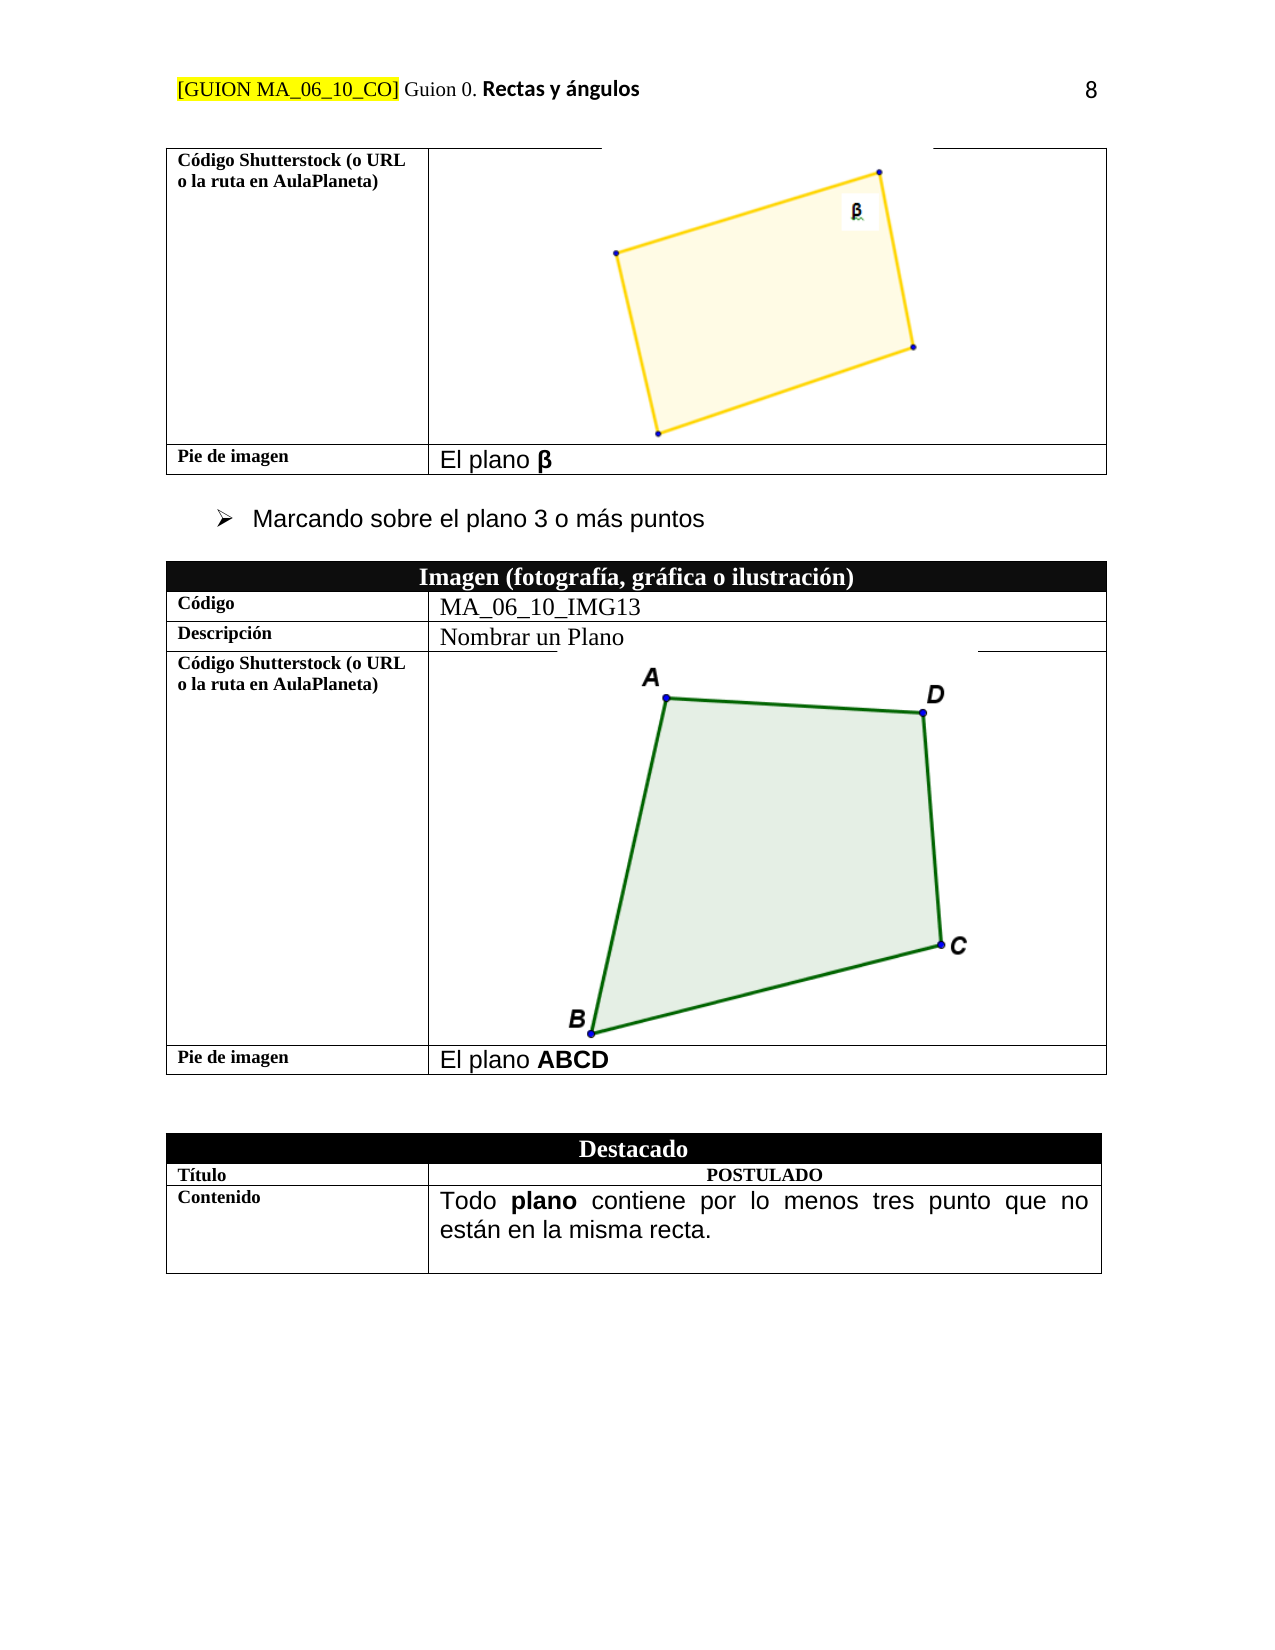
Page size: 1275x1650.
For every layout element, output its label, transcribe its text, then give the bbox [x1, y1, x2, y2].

table_cell POSTULADO [429, 1164, 1101, 1185]
table_cell [429, 149, 601, 444]
table_header Destacado [167, 1134, 1101, 1163]
table_header Imagen (fotografía, gráfica o ilustración) [167, 562, 1106, 591]
table_cell El plano ABCD [429, 1046, 1106, 1074]
table_cell Pie de imagen [167, 445, 428, 474]
list Marcando sobre el plano 3 o más puntos [215, 503, 1098, 532]
table_cell Pie de imagen [167, 1046, 428, 1074]
table_cell Todo plano contiene por lo menos tres punto que no están en la misma recta. [429, 1186, 1101, 1272]
table_cell Código Shutterstock (o URL o la ruta en AulaPlaneta) [167, 149, 428, 444]
table_cell [978, 652, 1106, 1044]
picture [601, 148, 934, 444]
picture [557, 651, 978, 1045]
table_cell Código Shutterstock (o URL o la ruta en AulaPlaneta) [167, 652, 428, 1044]
table_cell Contenido [167, 1186, 428, 1272]
table_cell Descripción [167, 622, 428, 651]
table_cell Nombrar un Plano [429, 622, 1106, 651]
table_cell El plano β [429, 445, 1106, 474]
table_cell Título [167, 1164, 428, 1185]
table_cell [429, 652, 557, 1044]
table_cell [934, 149, 1106, 444]
table_cell Código [167, 592, 428, 621]
table_cell MA_06_10_IMG13 [429, 592, 1106, 621]
